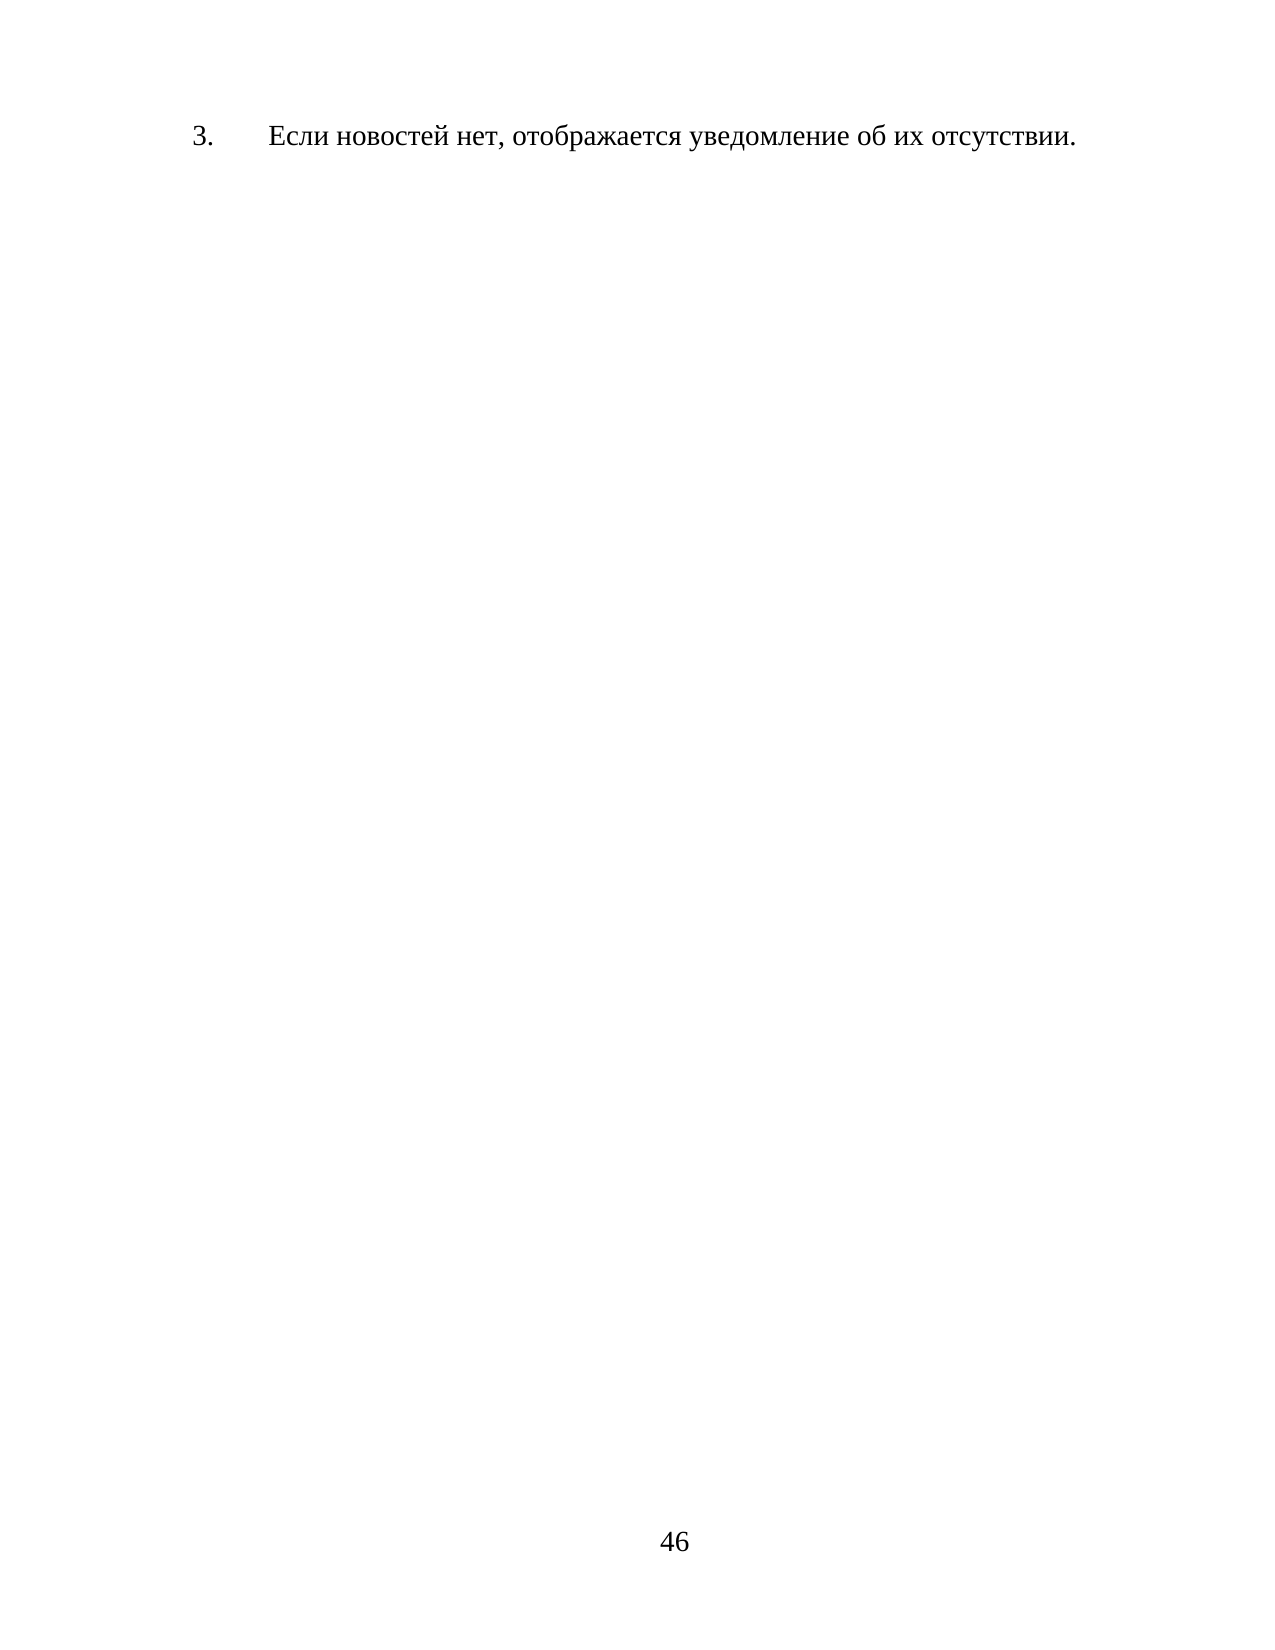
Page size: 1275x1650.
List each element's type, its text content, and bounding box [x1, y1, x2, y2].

list Если новостей нет, отображается уведомление об их отсутствии. [118, 118, 1157, 152]
